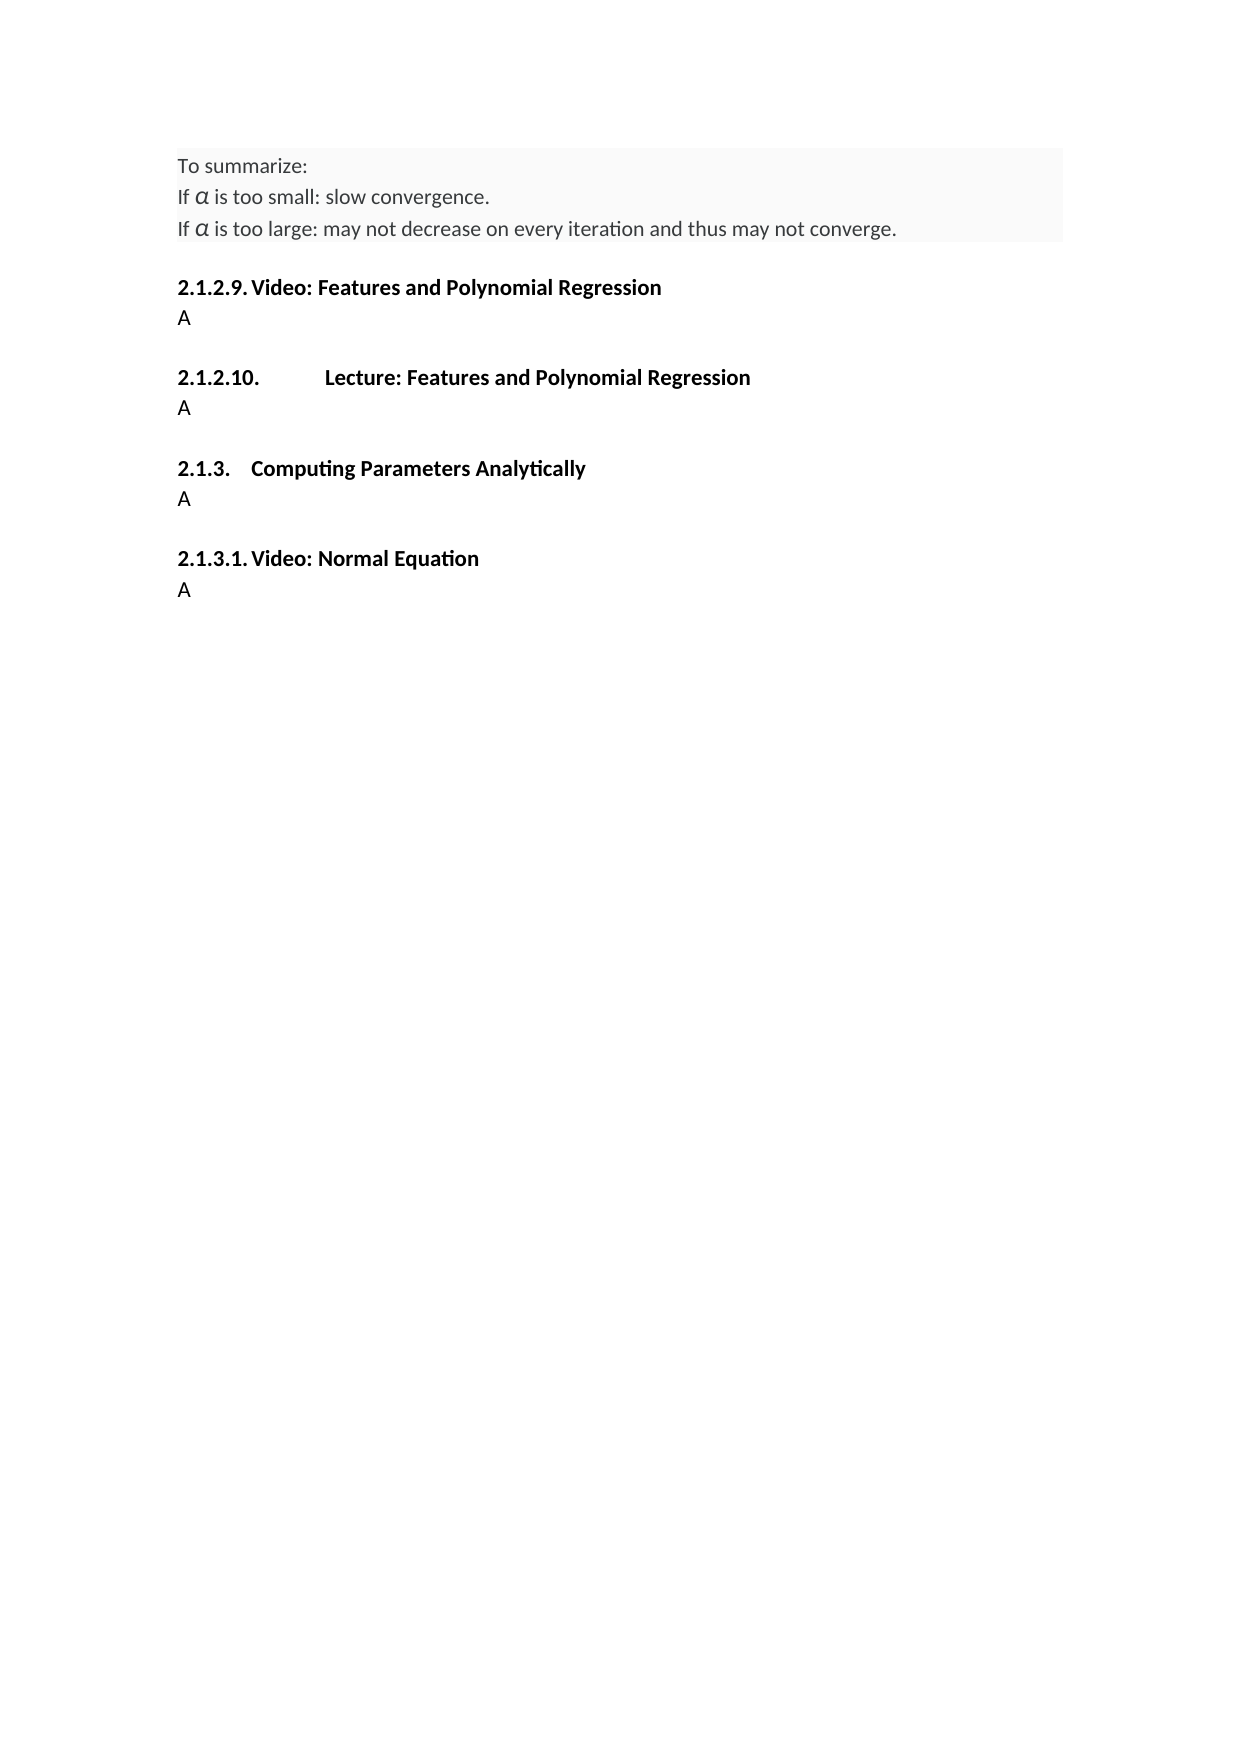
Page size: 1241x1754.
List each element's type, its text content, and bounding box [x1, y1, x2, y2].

list Video: Normal Equation [177, 544, 1063, 572]
list Lecture: Features and Polynomial Regression [177, 363, 1063, 391]
text If α is too large: may not decrease on every iteration and thus may not converge. [177, 211, 1063, 242]
list A [177, 575, 1063, 603]
list A [177, 393, 1063, 421]
list Video: Features and Polynomial Regression [177, 273, 1063, 301]
list A [177, 484, 1063, 512]
text If α is too small: slow convergence. [177, 179, 1063, 211]
text To summarize: [177, 148, 1063, 179]
list A [177, 303, 1063, 331]
list Computing Parameters Analytically [177, 454, 1063, 482]
